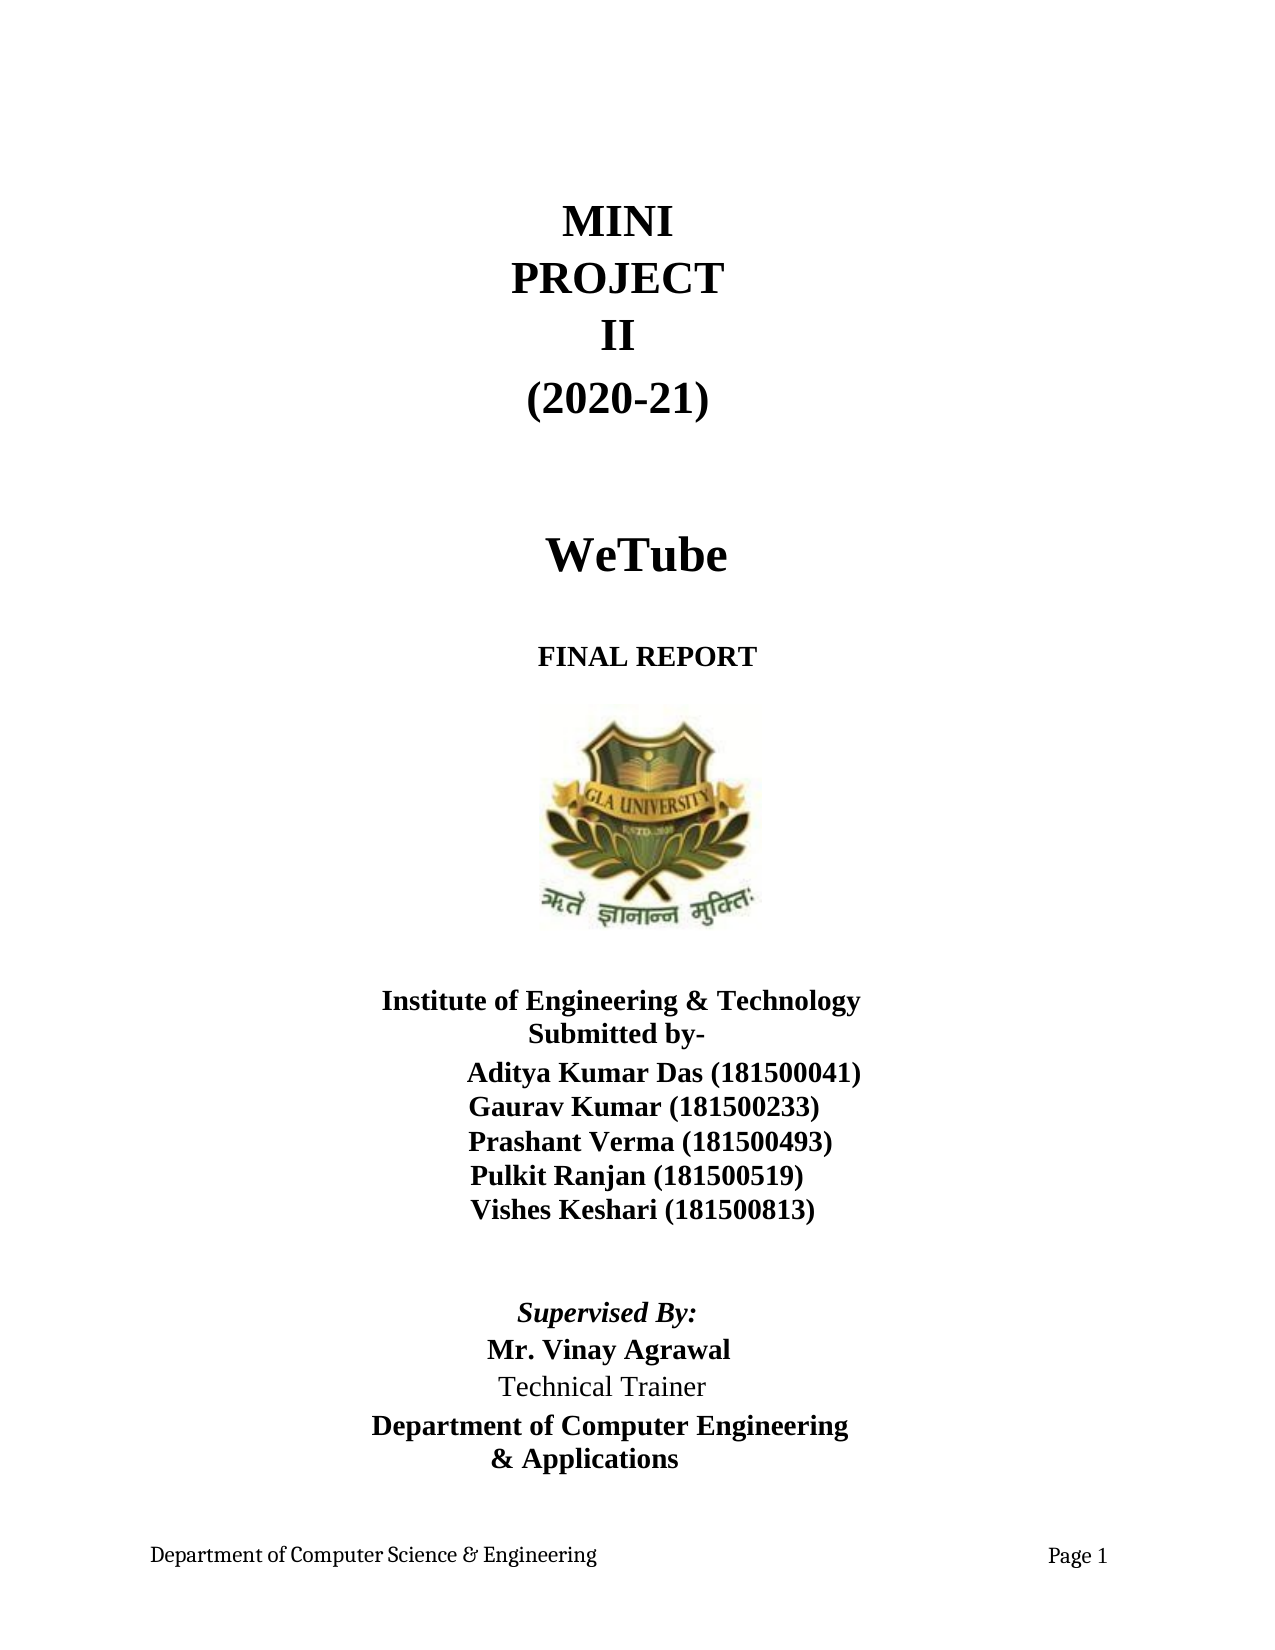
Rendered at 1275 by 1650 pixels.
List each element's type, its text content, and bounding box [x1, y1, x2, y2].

text FINAL REPORT [186, 639, 1087, 673]
text Vishes Keshari (181500813) [119, 1192, 1183, 1226]
subtitle (2020-21) [509, 371, 726, 423]
text Technical Trainer [119, 1369, 749, 1403]
text WeTube [186, 525, 1049, 582]
subtitle MINI PROJECT II [509, 194, 726, 360]
text Pulkit Ranjan (181500519) [119, 1158, 1183, 1191]
text Aditya Kumar Das (181500041) [131, 1055, 1183, 1089]
picture [539, 704, 762, 931]
text Institute of Engineering & Technology [186, 983, 1056, 1016]
subtitle Department of Computer Engineering & Applications [317, 1408, 851, 1475]
text Mr. Vinay Agrawal [119, 1332, 749, 1366]
text Supervised By: [517, 1295, 749, 1329]
text Submitted by- [528, 1016, 708, 1050]
text Prashant Verma (181500493) [131, 1124, 1183, 1157]
text Gaurav Kumar (181500233) [131, 1089, 1183, 1123]
